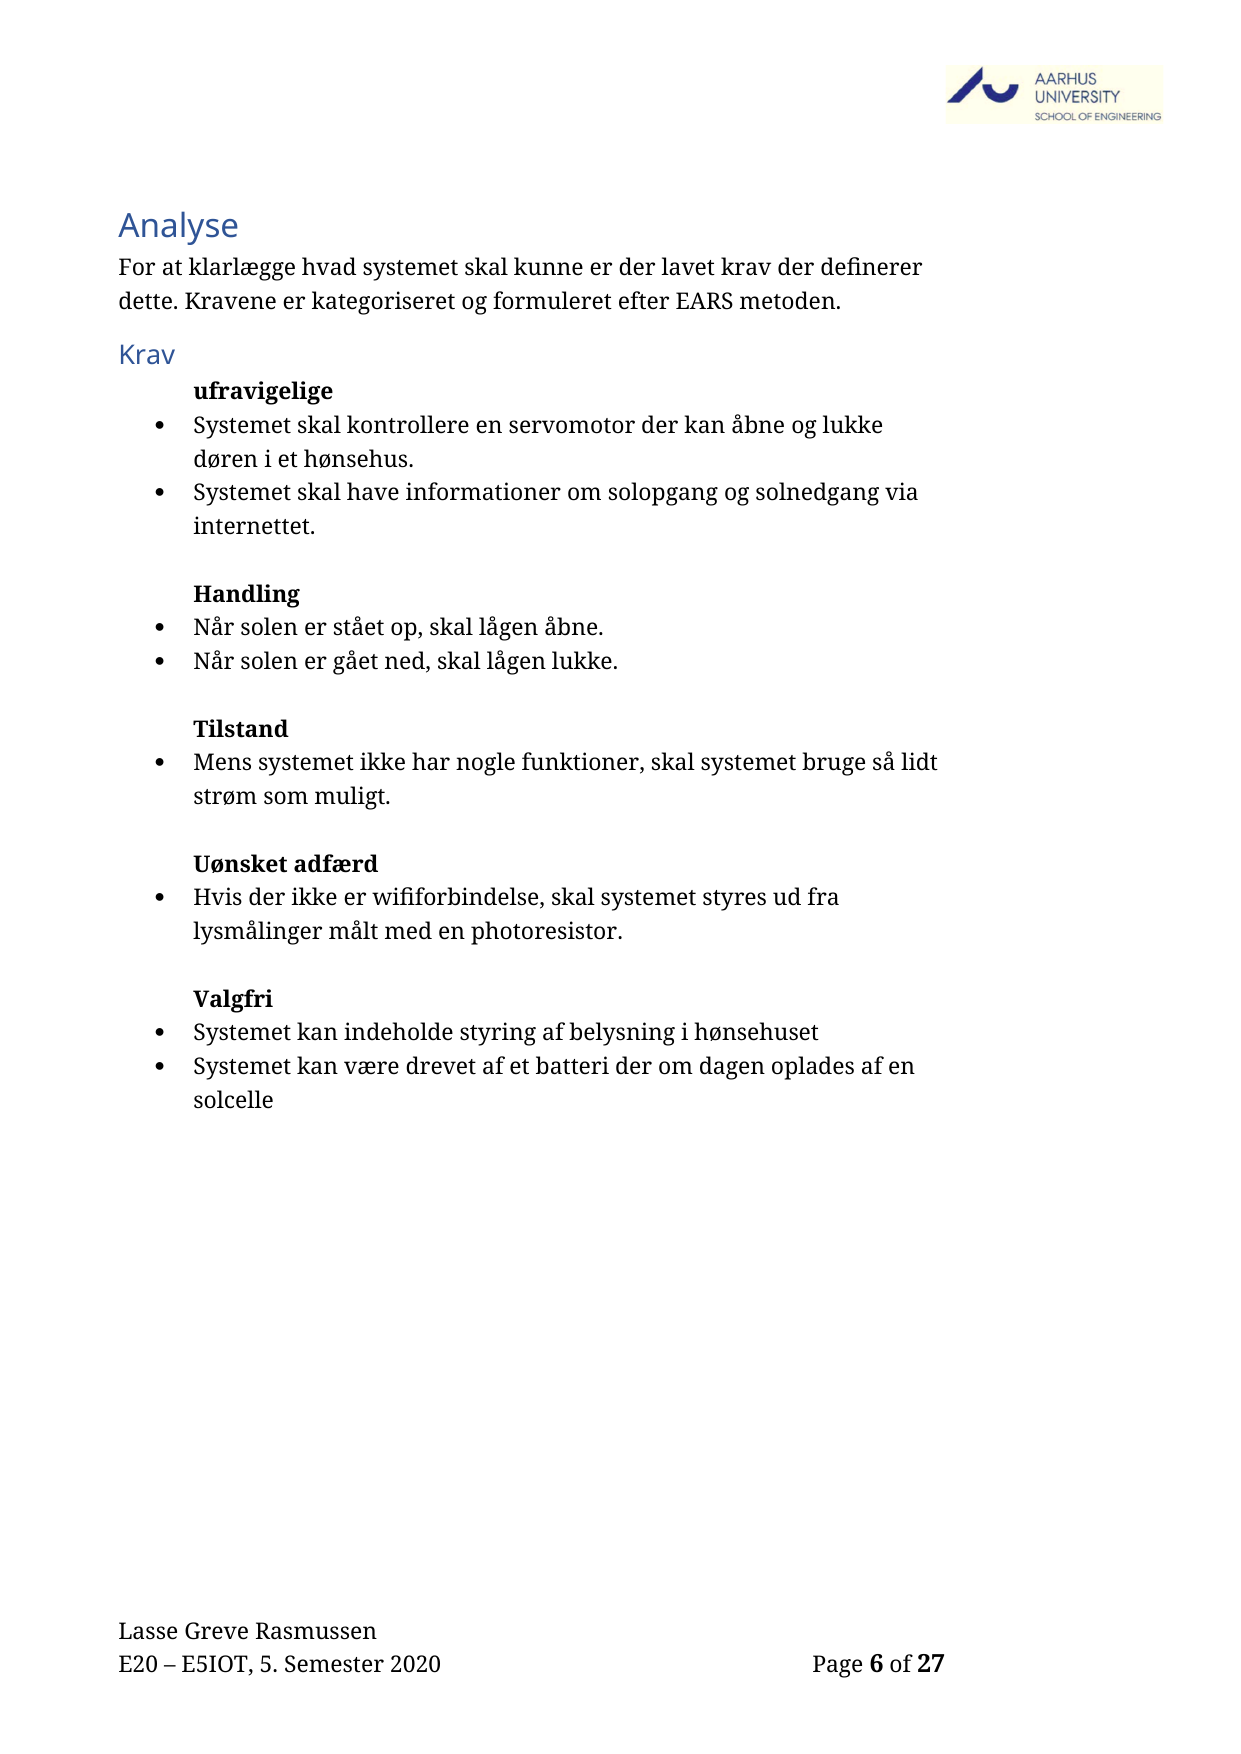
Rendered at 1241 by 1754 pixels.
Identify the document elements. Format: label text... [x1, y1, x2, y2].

list Hvis der ikke er wififorbindelse, skal systemet styres ud fra lysmålinger målt med en photoresistor. [156, 881, 945, 946]
list Tilstand [193, 713, 945, 744]
list Mens systemet ikke har nogle funktioner, skal systemet bruge så lidt strøm som muligt. [156, 746, 945, 811]
subtitle Krav [118, 335, 945, 372]
list Handling [193, 578, 945, 609]
text For at klarlægge hvad systemet skal kunne er der lavet krav der definerer dette. Kravene er kategoriseret og formuleret efter EARS metoden. [118, 251, 945, 316]
list Systemet skal kontrollere en servomotor der kan åbne og lukke døren i et hønsehus. [156, 409, 945, 474]
list Valgfri [193, 983, 945, 1014]
list Systemet kan være drevet af et batteri der om dagen oplades af en solcelle [156, 1050, 945, 1115]
list ufravigelige [193, 375, 945, 406]
list Når solen er stået op, skal lågen åbne. [156, 611, 945, 643]
picture [944, 46, 1164, 136]
list Systemet kan indeholde styring af belysning i hønsehuset [156, 1016, 945, 1048]
subtitle Analyse [118, 202, 945, 248]
list Uønsket adfærd [193, 848, 945, 879]
list Systemet skal have informationer om solopgang og solnedgang via internettet. [156, 476, 945, 541]
list Når solen er gået ned, skal lågen lukke. [156, 645, 945, 676]
